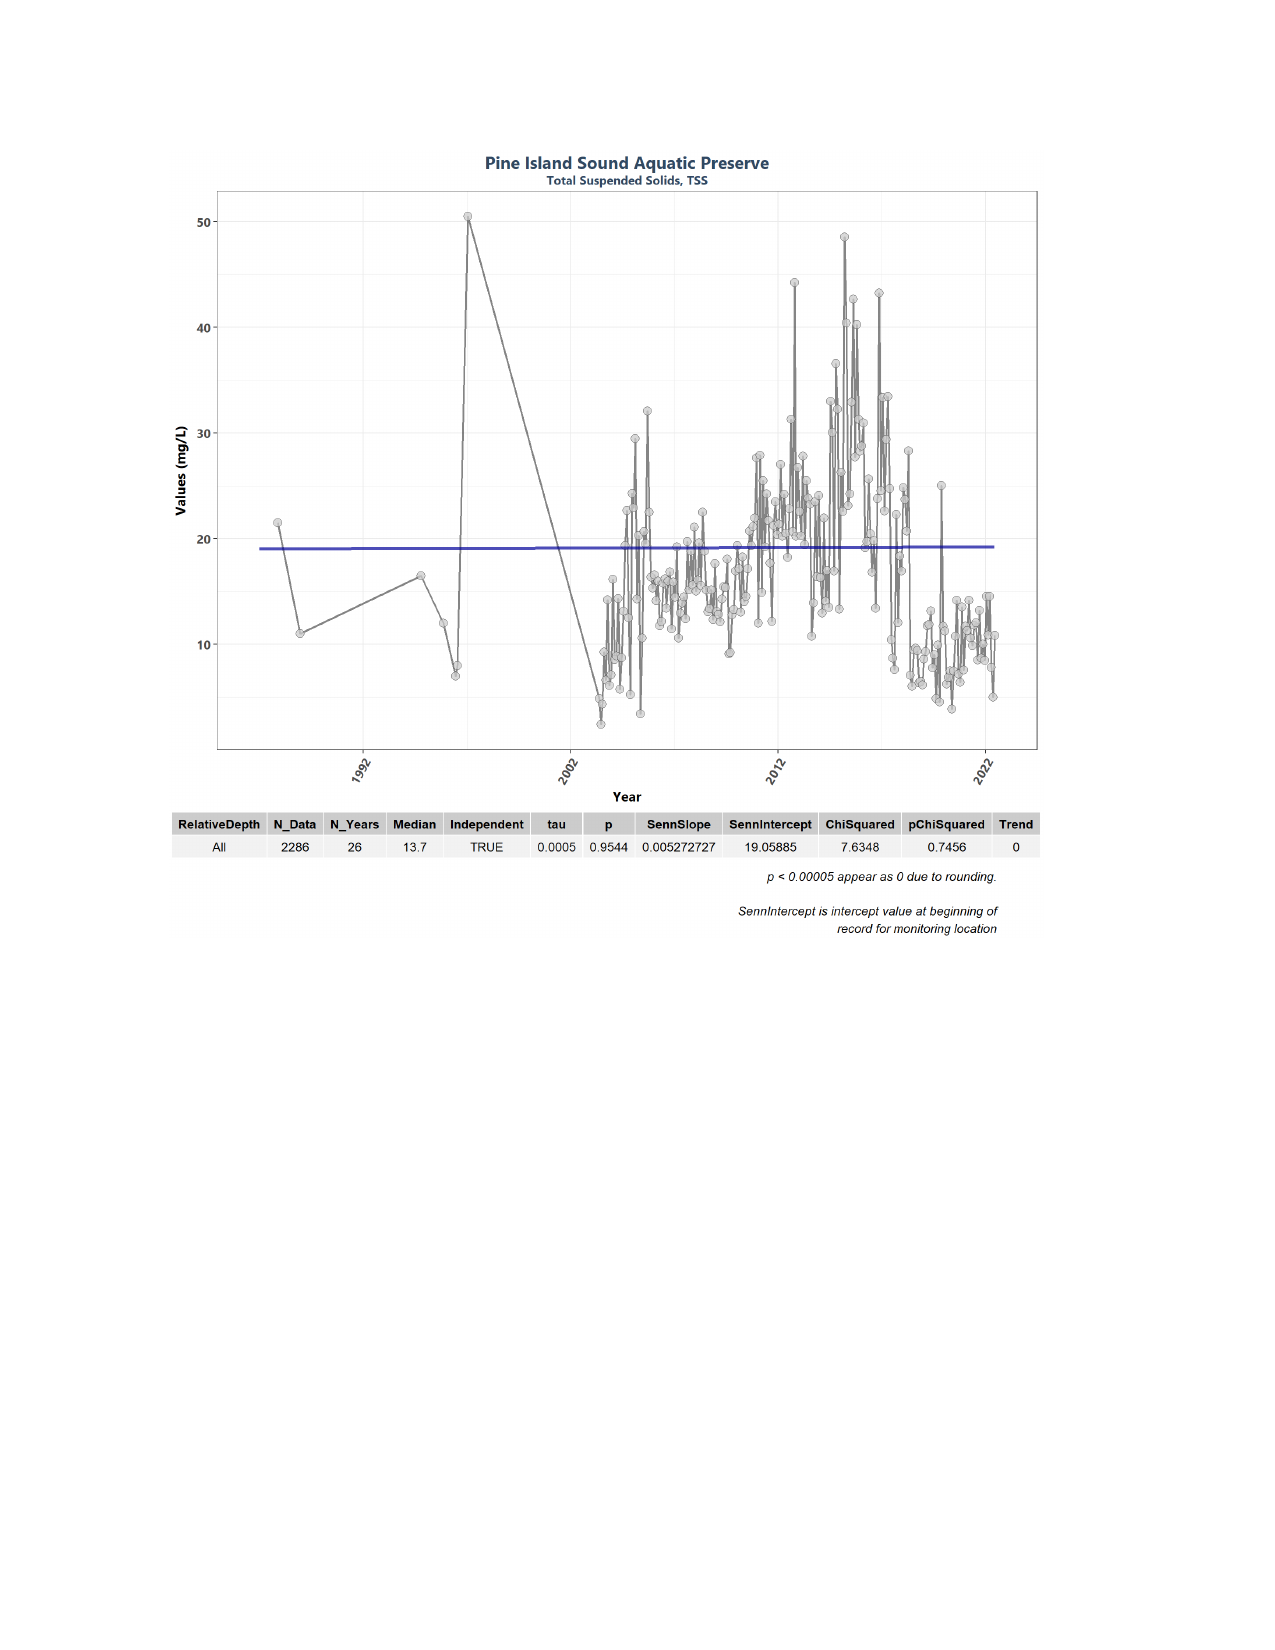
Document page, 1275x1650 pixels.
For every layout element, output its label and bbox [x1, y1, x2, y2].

picture [168, 150, 1044, 938]
